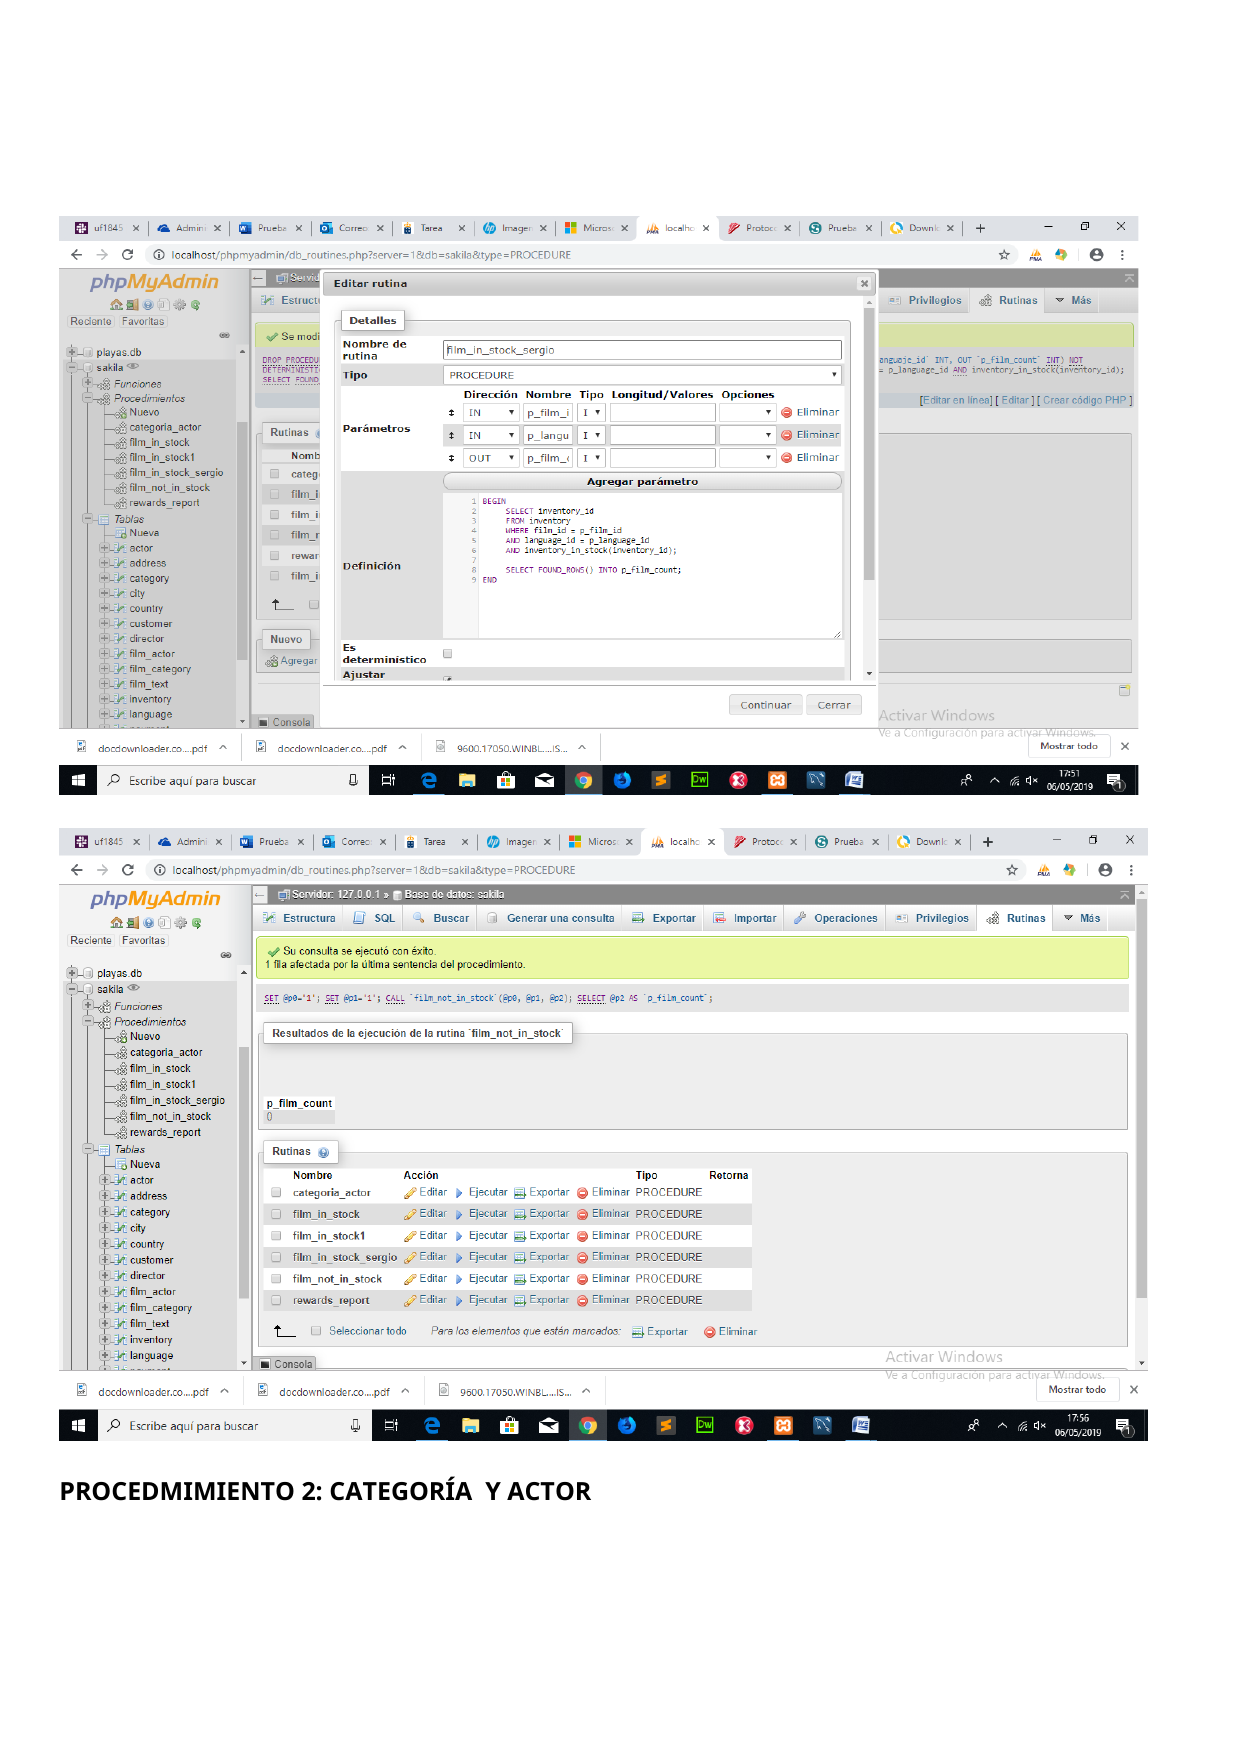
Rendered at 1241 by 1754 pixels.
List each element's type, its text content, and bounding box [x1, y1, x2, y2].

text PROCEDMIMIENTO 2: CATEGORÍA Y ACTOR [59, 1474, 1063, 1508]
picture [59, 828, 1148, 1441]
picture [59, 216, 1139, 795]
